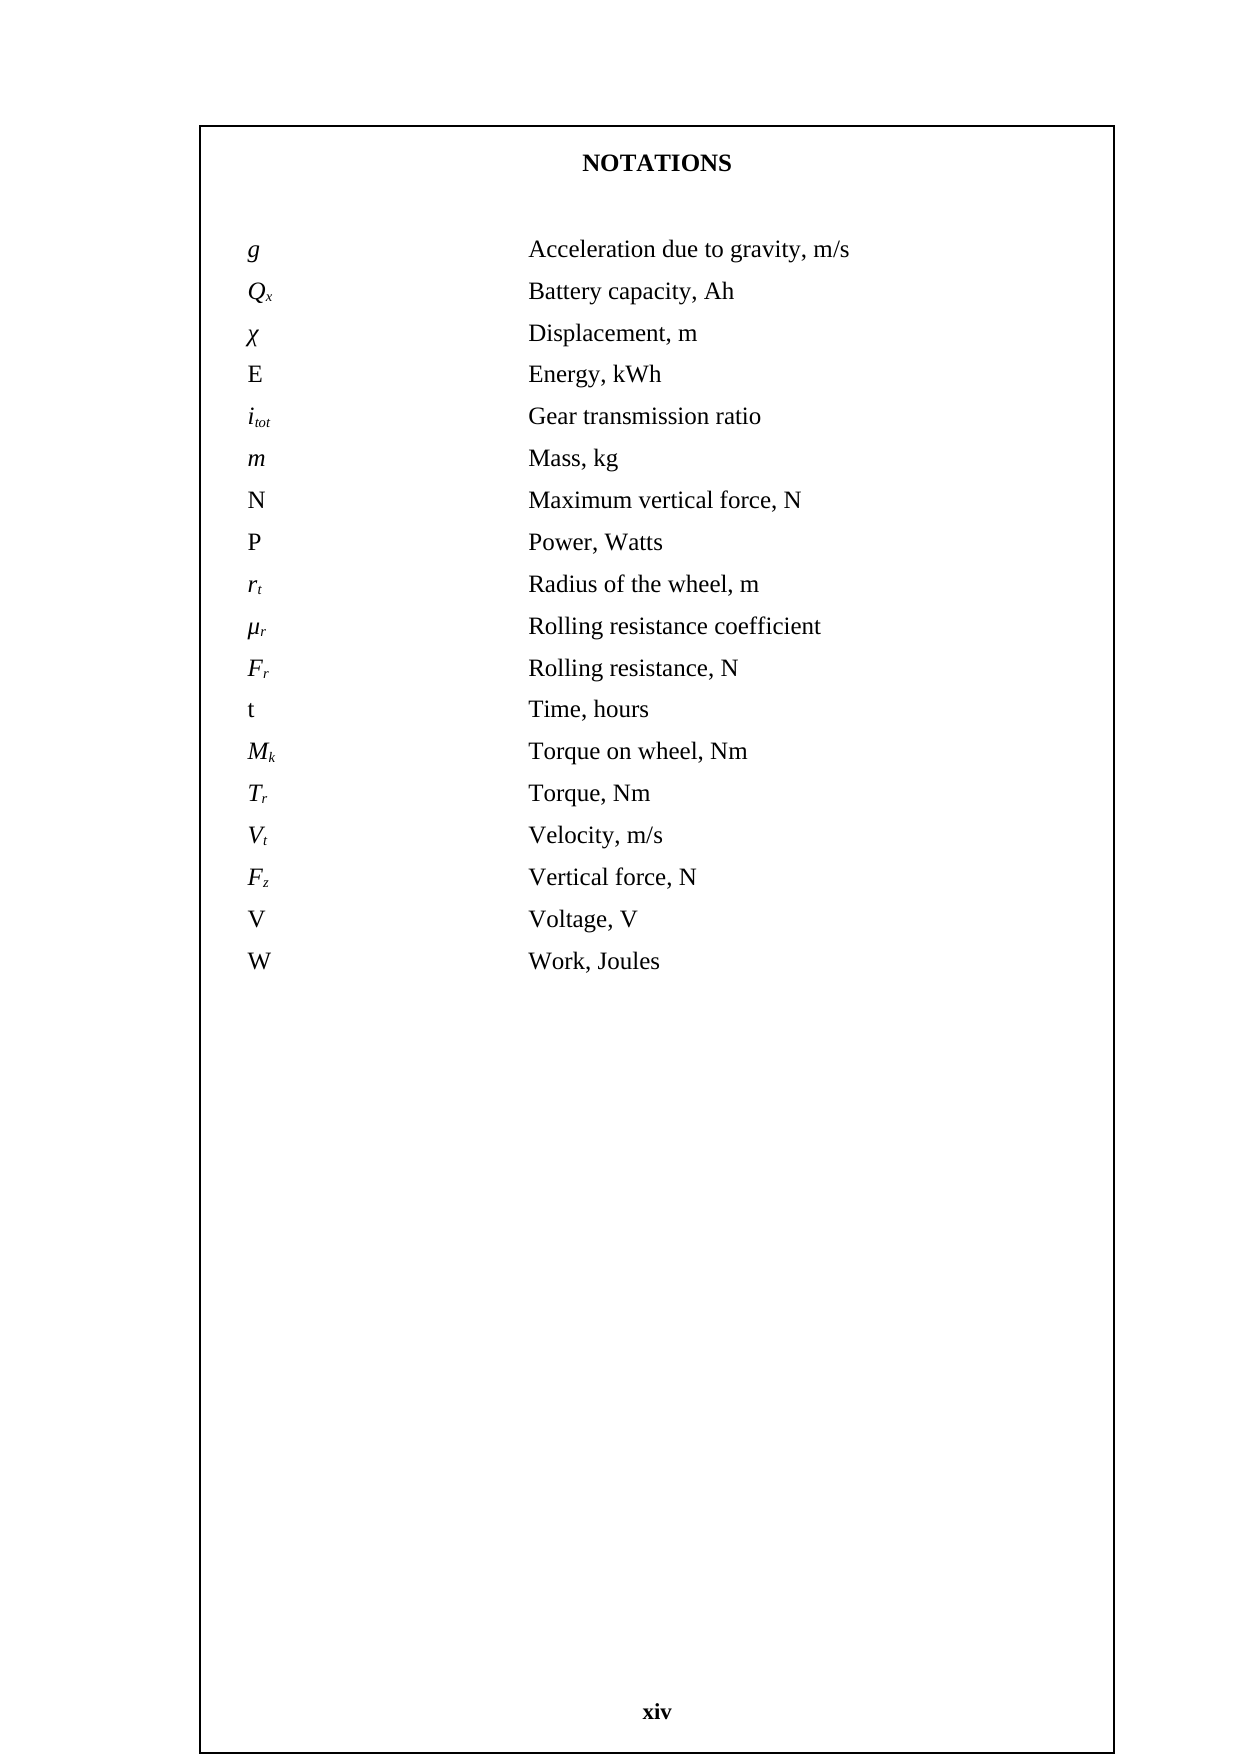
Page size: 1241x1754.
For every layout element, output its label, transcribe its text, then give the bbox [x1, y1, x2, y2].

table_cell Gear transmission ratio [517, 401, 1092, 443]
table_cell Fr [236, 653, 517, 694]
table_cell Vertical force, N [517, 862, 1092, 904]
table_cell Energy, kWh [517, 360, 1092, 401]
table_cell Fz [236, 862, 517, 904]
table_cell N [236, 485, 517, 527]
table_cell Mk [236, 736, 517, 778]
table_cell E [236, 360, 517, 401]
table_cell Battery capacity, Ah [517, 276, 1092, 318]
table_cell Velocity, m/s [517, 820, 1092, 862]
table_cell Torque, Nm [517, 778, 1092, 820]
table_cell Rolling resistance, N [517, 653, 1092, 694]
table_cell Qx [236, 276, 517, 318]
table_cell Vt [236, 820, 517, 862]
table_cell Work, Joules [517, 946, 1092, 988]
table_cell rt [236, 569, 517, 611]
table_cell V [236, 904, 517, 946]
table_cell Time, hours [517, 695, 1092, 736]
table_cell Tr [236, 778, 517, 820]
table_cell Maximum vertical force, N [517, 485, 1092, 527]
table_cell Mass, kg [517, 443, 1092, 485]
table_cell m [236, 443, 517, 485]
table_cell Torque on wheel, Nm [517, 736, 1092, 778]
text NOTATIONS [221, 148, 1092, 176]
table_cell Displacement, m [517, 318, 1092, 359]
table_header Acceleration due to gravity, m/s [517, 234, 1092, 276]
table_cell Radius of the wheel, m [517, 569, 1092, 611]
table_cell Power, Watts [517, 527, 1092, 569]
table_cell itot [236, 401, 517, 443]
table_cell W [236, 946, 517, 988]
table_cell Rolling resistance coefficient [517, 611, 1092, 653]
table_header g [236, 234, 517, 276]
table_cell t [236, 695, 517, 736]
table_cell Voltage, V [517, 904, 1092, 946]
table_cell χ [236, 318, 517, 359]
table_cell μr [236, 611, 517, 653]
table_cell P [236, 527, 517, 569]
